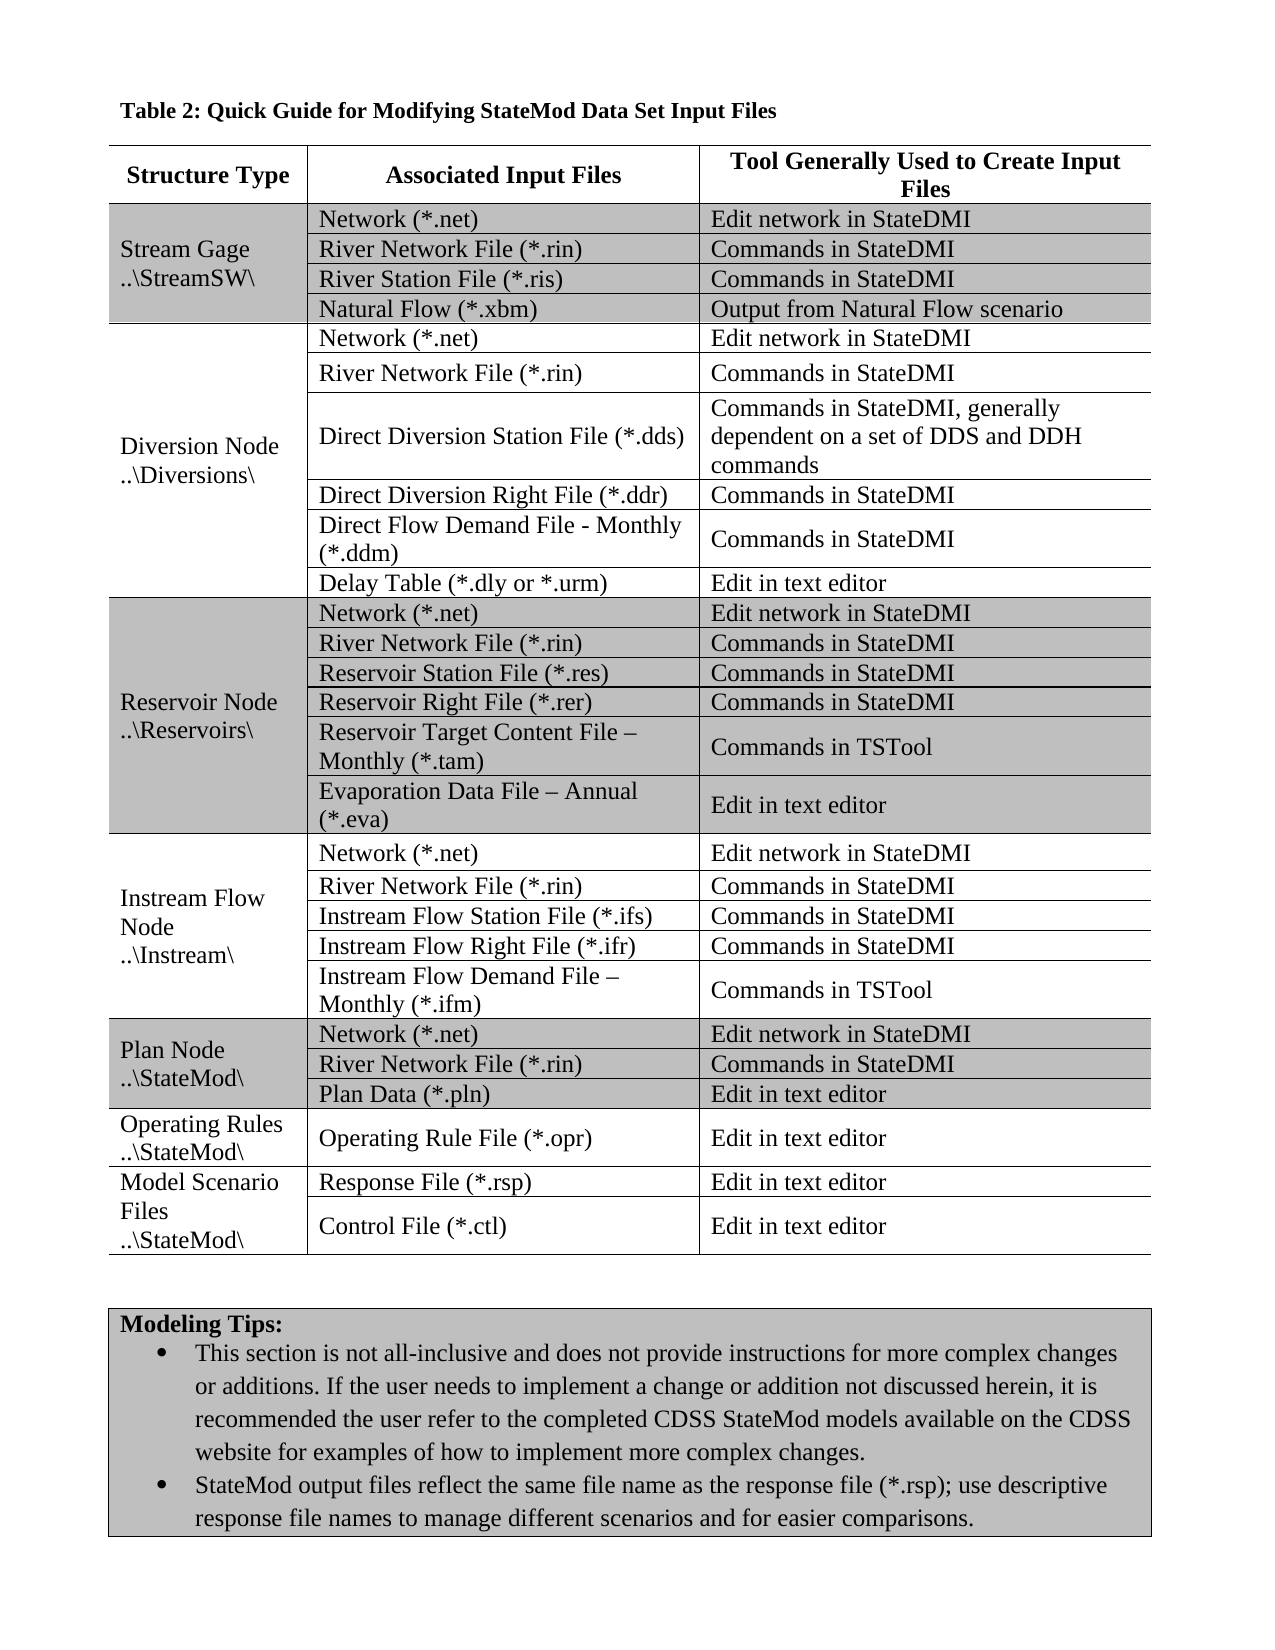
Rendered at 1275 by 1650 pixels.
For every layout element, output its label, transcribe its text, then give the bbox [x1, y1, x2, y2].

table_cell Commands in StateDMI [700, 353, 1151, 392]
table_cell River Network File (*.rin) [308, 1049, 699, 1078]
table_cell Edit network in StateDMI [700, 598, 1151, 627]
table_cell Edit network in StateDMI [700, 324, 1151, 352]
table_cell Commands in StateDMI [700, 480, 1151, 509]
table_cell Instream Flow Station File (*.ifs) [308, 901, 699, 930]
table_cell Edit in text editor [700, 1167, 1151, 1196]
table_cell River Network File (*.rin) [308, 234, 699, 263]
table_cell Network (*.net) [308, 834, 699, 870]
table_cell Reservoir Station File (*.res) [308, 658, 699, 686]
table_cell Commands in StateDMI [700, 264, 1151, 293]
table_cell Direct Diversion Right File (*.ddr) [308, 480, 699, 509]
table_cell Network (*.net) [308, 598, 699, 627]
table_cell Instream Flow Demand File – Monthly (*.ifm) [308, 961, 699, 1018]
table_header Modeling Tips: This section is not all-inclusive and does not provide instructions for more complex changes or additions. If the user needs to implement a change or addition not discussed herein, it is recommended the user refer to the completed CDSS StateMod models available on the CDSS website for examples of how to implement more complex changes. StateMod output files reflect the same file name as the response file (*.rsp); use descriptive response file names to manage different scenarios and for easier comparisons. [109, 1309, 1151, 1536]
table_header Associated Input Files [308, 146, 699, 203]
table_cell Output from Natural Flow scenario [700, 294, 1151, 322]
table_cell Edit in text editor [700, 1079, 1151, 1108]
table_cell Plan Data (*.pln) [308, 1079, 699, 1108]
table_cell Edit network in StateDMI [700, 1019, 1151, 1048]
table_cell Natural Flow (*.xbm) [308, 294, 699, 322]
table_cell Reservoir Right File (*.rer) [308, 688, 699, 716]
table_cell Operating Rules ..\StateMod\ [109, 1109, 307, 1166]
table_cell Edit in text editor [700, 776, 1151, 833]
table_cell Evaporation Data File – Annual (*.eva) [308, 776, 699, 833]
table_cell Model Scenario Files ..\StateMod\ [109, 1167, 307, 1253]
table_cell Diversion Node ..\Diversions\ [109, 324, 307, 597]
table_cell Edit in text editor [700, 1197, 1151, 1253]
table_cell Edit in text editor [700, 1109, 1151, 1166]
table_cell Commands in StateDMI [700, 1049, 1151, 1078]
table_cell Direct Diversion Station File (*.dds) [308, 393, 699, 479]
table_cell Edit in text editor [700, 568, 1151, 597]
table_cell Network (*.net) [308, 204, 699, 233]
table_cell Plan Node ..\StateMod\ [109, 1019, 307, 1108]
table_cell Commands in TSTool [700, 717, 1151, 775]
table_cell Network (*.net) [308, 1019, 699, 1048]
table_cell Commands in StateDMI [700, 658, 1151, 686]
table_cell Edit network in StateDMI [700, 834, 1151, 870]
table_cell Operating Rule File (*.opr) [308, 1109, 699, 1166]
table_cell Commands in StateDMI [700, 688, 1151, 716]
table_cell Edit network in StateDMI [700, 204, 1151, 233]
table_cell Response File (*.rsp) [308, 1167, 699, 1196]
table_cell Instream Flow Node ..\Instream\ [109, 834, 307, 1018]
table_cell Stream Gage ..\StreamSW\ [109, 204, 307, 322]
table_cell River Network File (*.rin) [308, 628, 699, 657]
table_cell Commands in TSTool [700, 961, 1151, 1018]
table_cell River Station File (*.ris) [308, 264, 699, 293]
table_cell Commands in StateDMI [700, 234, 1151, 263]
table_cell River Network File (*.rin) [308, 353, 699, 392]
table_cell Commands in StateDMI [700, 931, 1151, 960]
table_header Structure Type [109, 146, 307, 203]
table_cell Reservoir Target Content File – Monthly (*.tam) [308, 717, 699, 775]
table_cell Direct Flow Demand File - Monthly (*.ddm) [308, 510, 699, 567]
text Table 2: Quick Guide for Modifying StateMod Data Set Input Files [120, 97, 1155, 124]
table_cell Control File (*.ctl) [308, 1197, 699, 1253]
table_cell Commands in StateDMI [700, 628, 1151, 657]
table_cell Commands in StateDMI [700, 901, 1151, 930]
table_cell Commands in StateDMI [700, 871, 1151, 900]
table_cell Commands in StateDMI [700, 510, 1151, 567]
table_cell Commands in StateDMI, generally dependent on a set of DDS and DDH commands [700, 393, 1151, 479]
table_cell River Network File (*.rin) [308, 871, 699, 900]
table_cell Network (*.net) [308, 324, 699, 352]
table_header Tool Generally Used to Create Input Files [700, 146, 1151, 203]
table_cell Reservoir Node ..\Reservoirs\ [109, 598, 307, 833]
table_cell Delay Table (*.dly or *.urm) [308, 568, 699, 597]
table_cell Instream Flow Right File (*.ifr) [308, 931, 699, 960]
